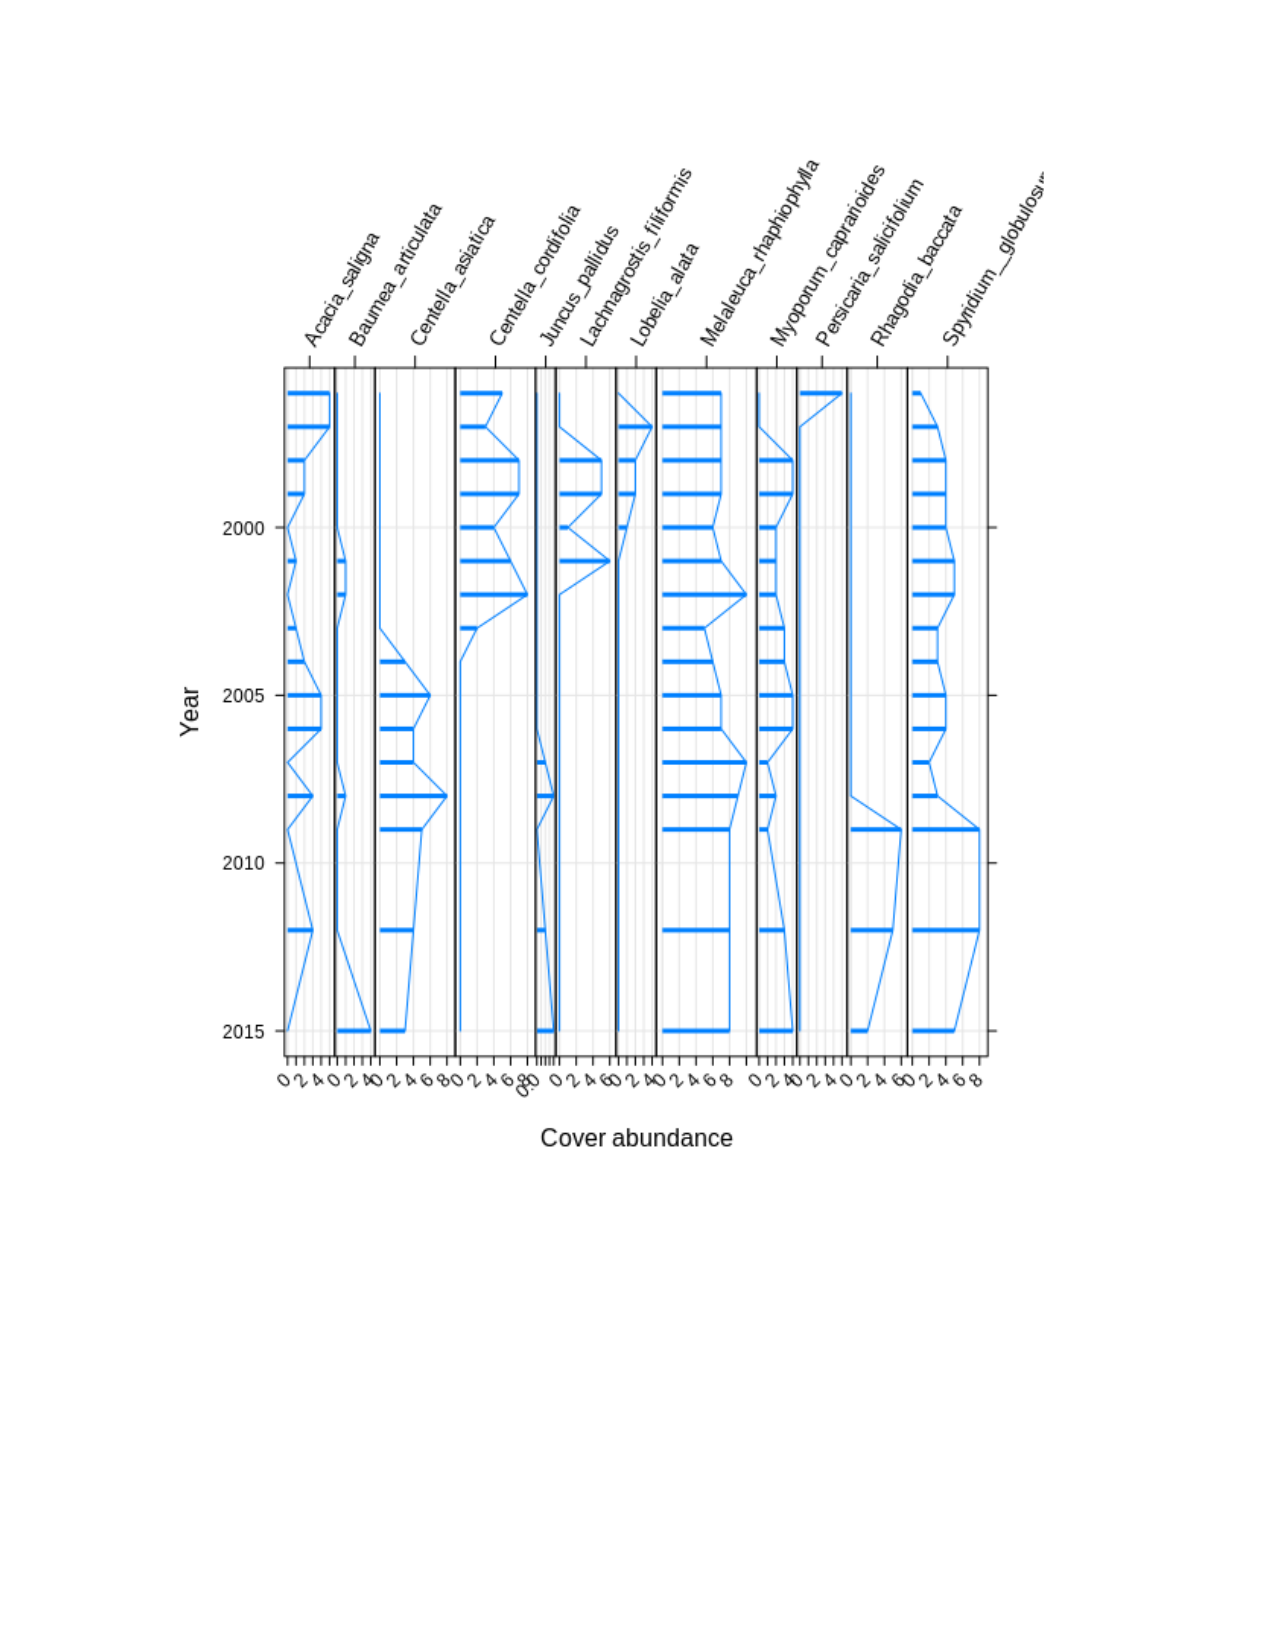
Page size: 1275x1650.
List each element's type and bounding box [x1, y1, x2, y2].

picture [168, 150, 1044, 1171]
